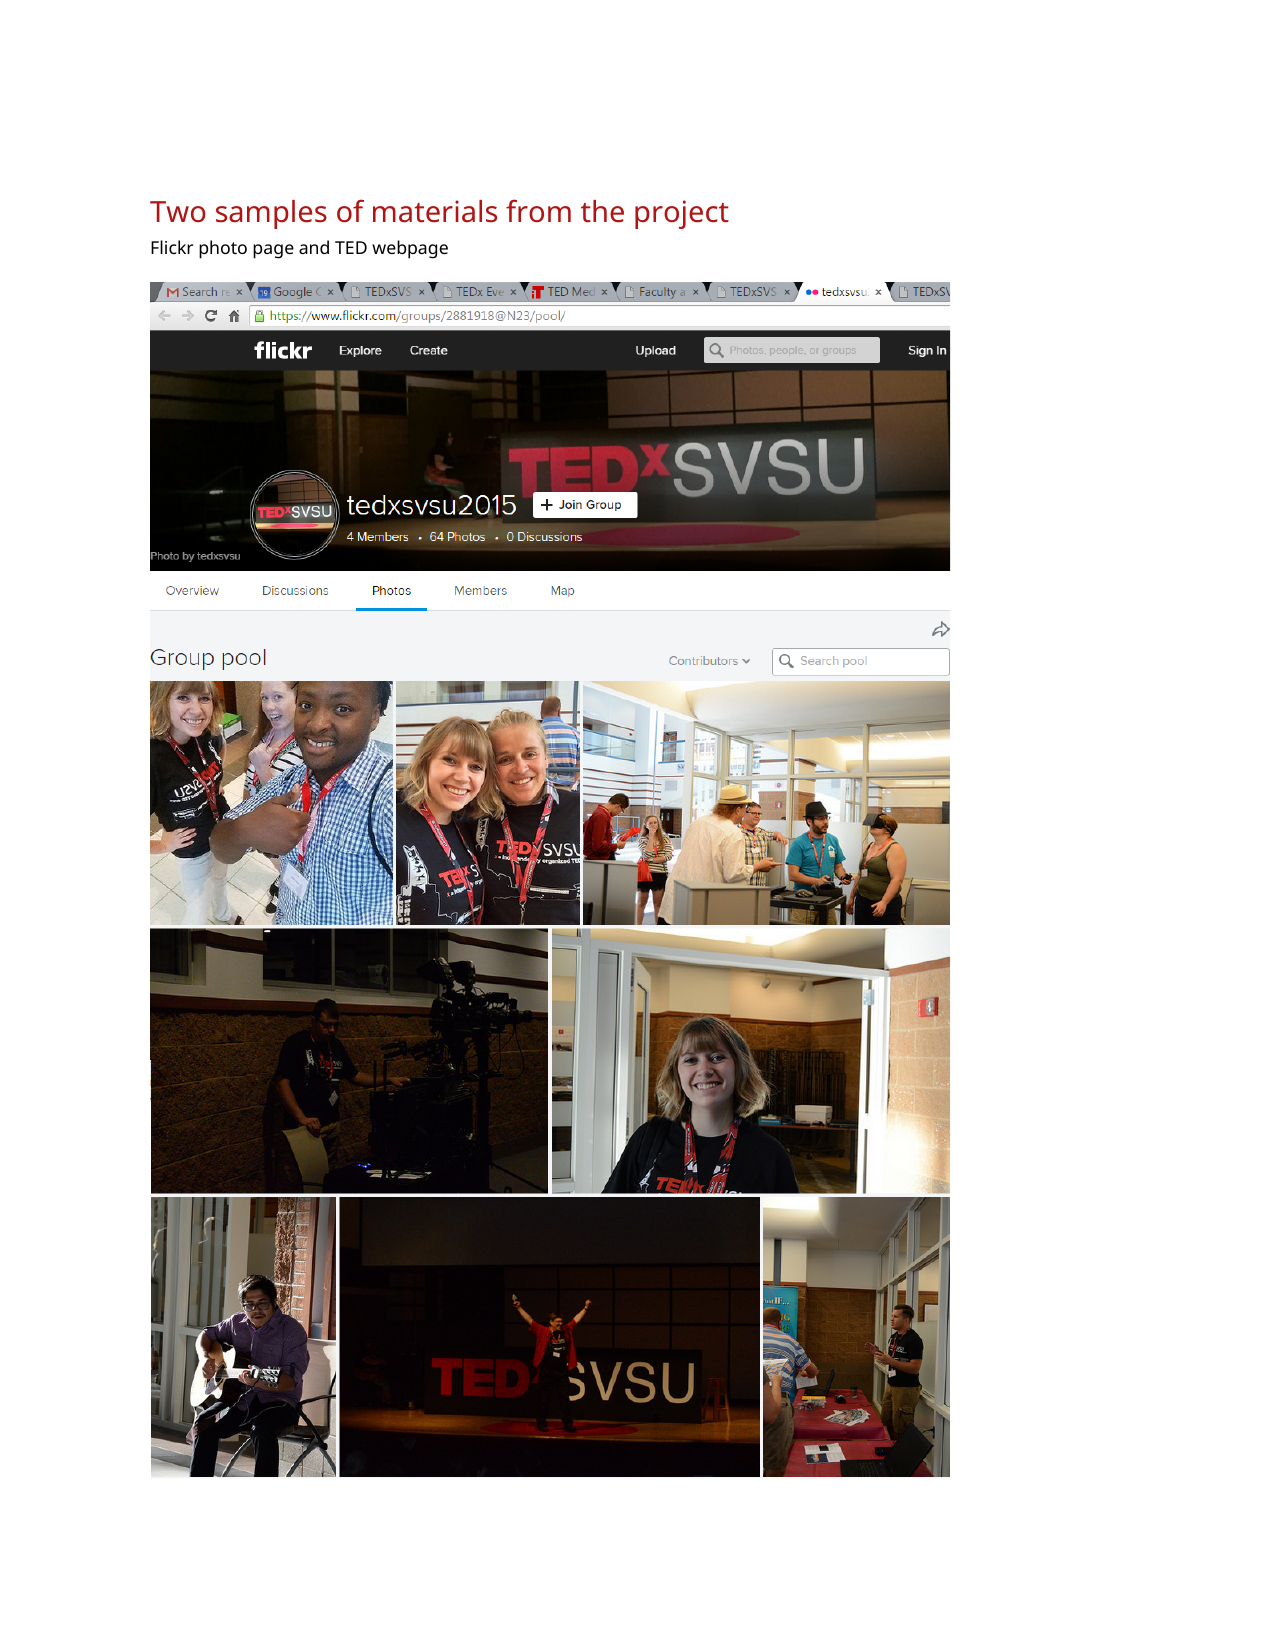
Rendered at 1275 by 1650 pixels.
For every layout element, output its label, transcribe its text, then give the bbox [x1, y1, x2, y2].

picture [150, 282, 951, 1483]
text Flickr photo page and TED webpage [150, 236, 1125, 260]
subtitle Two samples of materials from the project [150, 192, 1125, 231]
